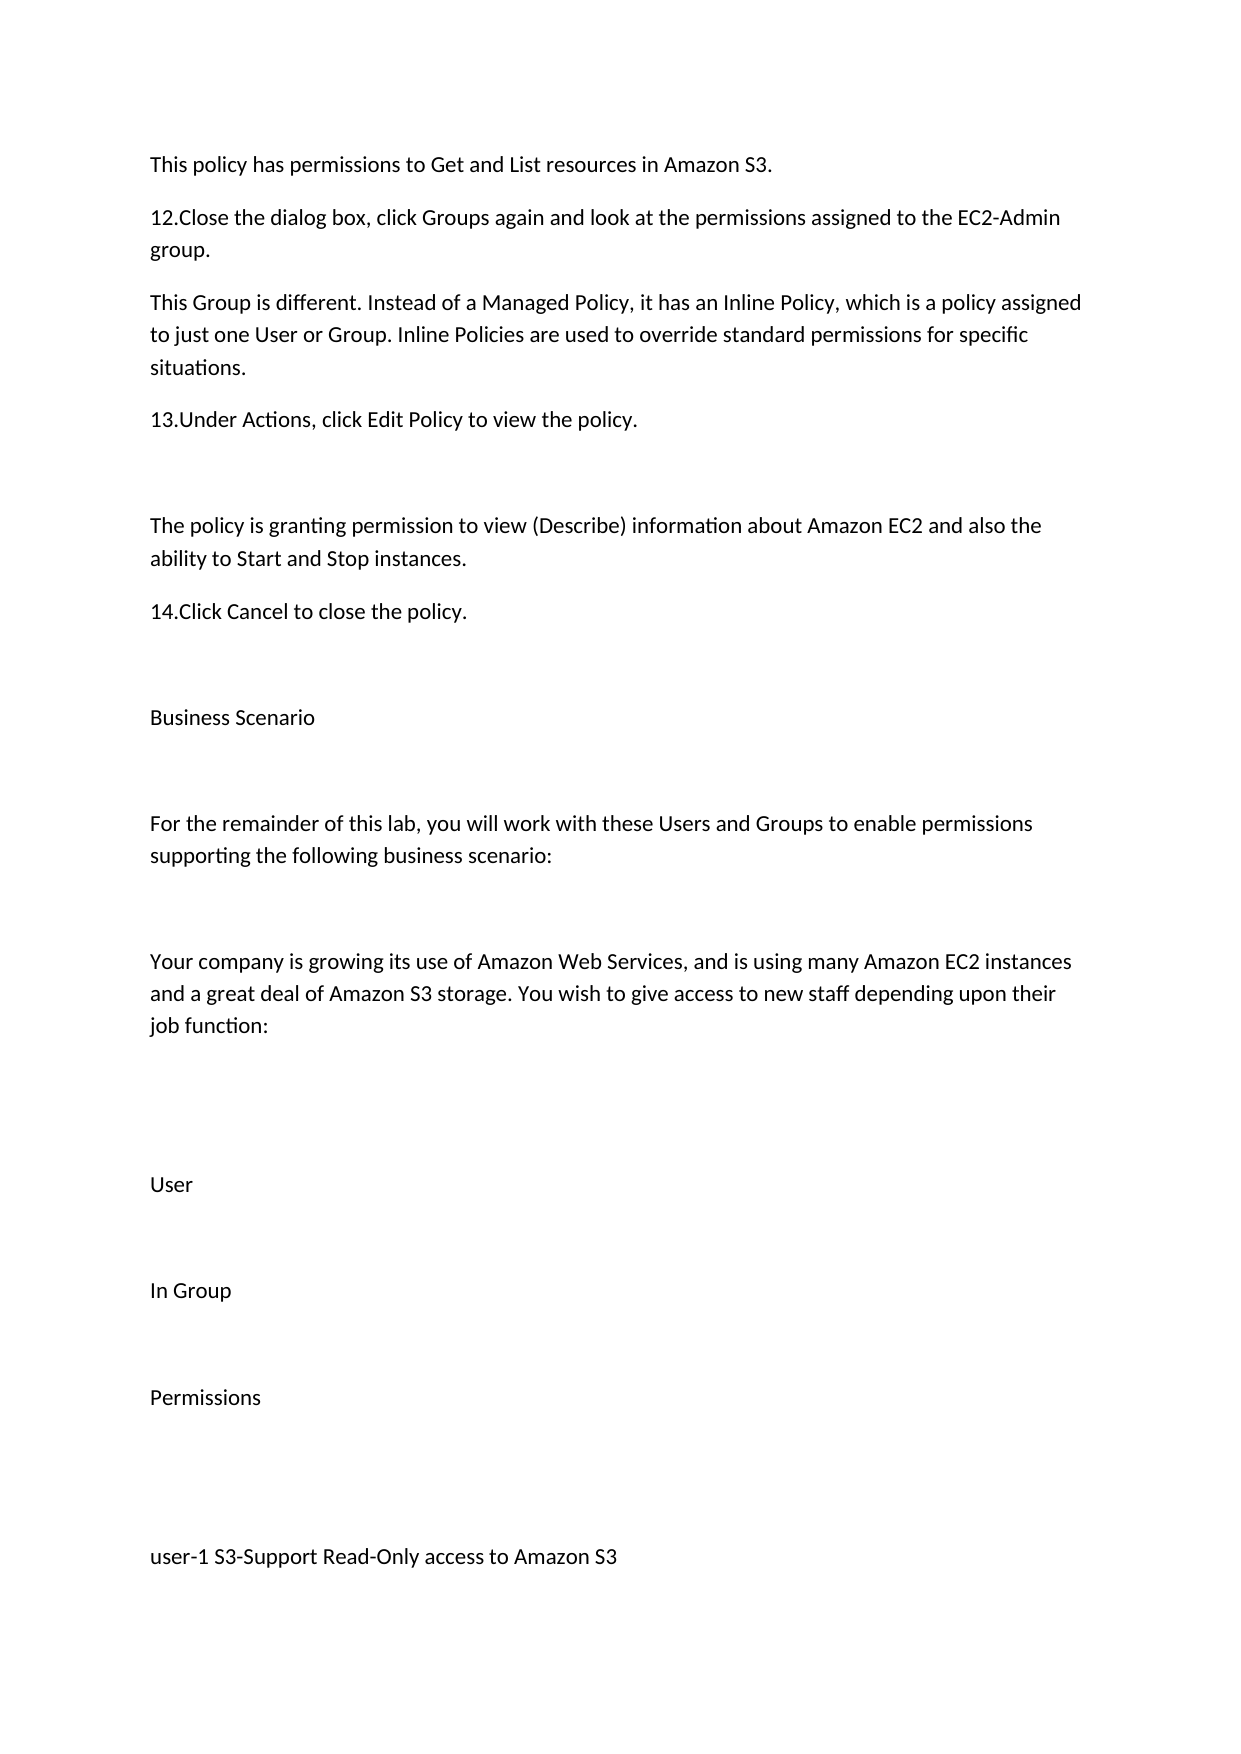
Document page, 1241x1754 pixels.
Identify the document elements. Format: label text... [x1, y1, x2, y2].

text Permissions [150, 1383, 1090, 1411]
text The policy is granting permission to view (Describe) information about Amazon EC2 and also the ability to Start and Stop instances. [150, 512, 1090, 572]
text This Group is different. Instead of a Managed Policy, it has an Inline Policy, which is a policy assigned to just one User or Group. Inline Policies are used to override standard permissions for specific situations. [150, 288, 1090, 381]
text This policy has permissions to Get and List resources in Amazon S3. [150, 150, 1090, 178]
text Your company is growing its use of Amazon Web Services, and is using many Amazon EC2 instances and a great deal of Amazon S3 storage. You wish to give access to new staff depending upon their job function: [150, 947, 1090, 1039]
text user-1 S3-Support Read-Only access to Amazon S3 [150, 1542, 1090, 1570]
text 13.Under Actions, click Edit Policy to view the policy. [150, 406, 1090, 434]
text Business Scenario [150, 703, 1090, 731]
text 12.Close the dialog box, click Groups again and look at the permissions assigned to the EC2-Admin group. [150, 203, 1090, 263]
text 14.Click Cancel to close the policy. [150, 597, 1090, 625]
text In Group [150, 1277, 1090, 1305]
text User [150, 1171, 1090, 1199]
text For the remainder of this lab, you will work with these Users and Groups to enable permissions supporting the following business scenario: [150, 809, 1090, 869]
